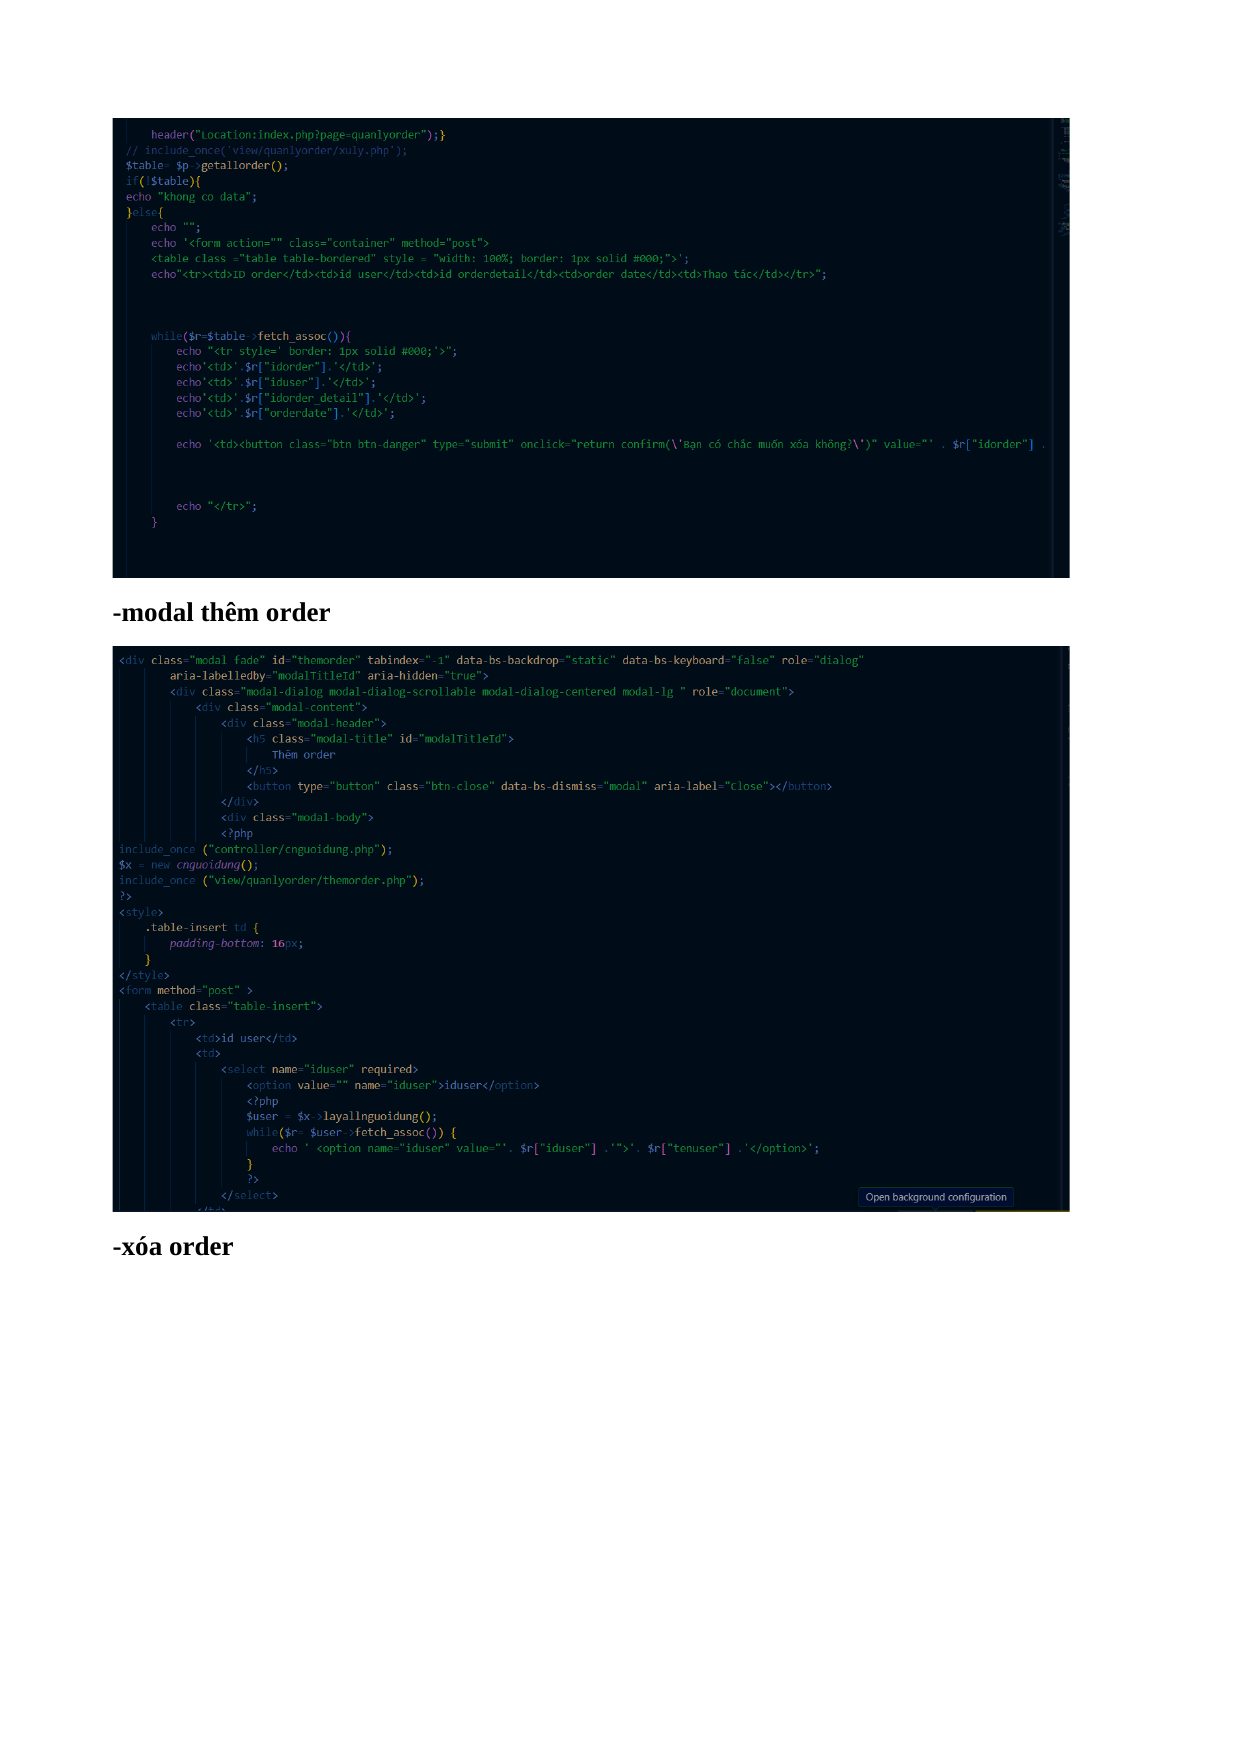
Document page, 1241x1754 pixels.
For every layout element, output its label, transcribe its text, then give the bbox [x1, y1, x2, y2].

picture [112, 646, 1070, 1212]
text -xóa order [112, 1230, 1134, 1262]
text -modal thêm order [112, 596, 1134, 627]
picture [112, 118, 1070, 578]
